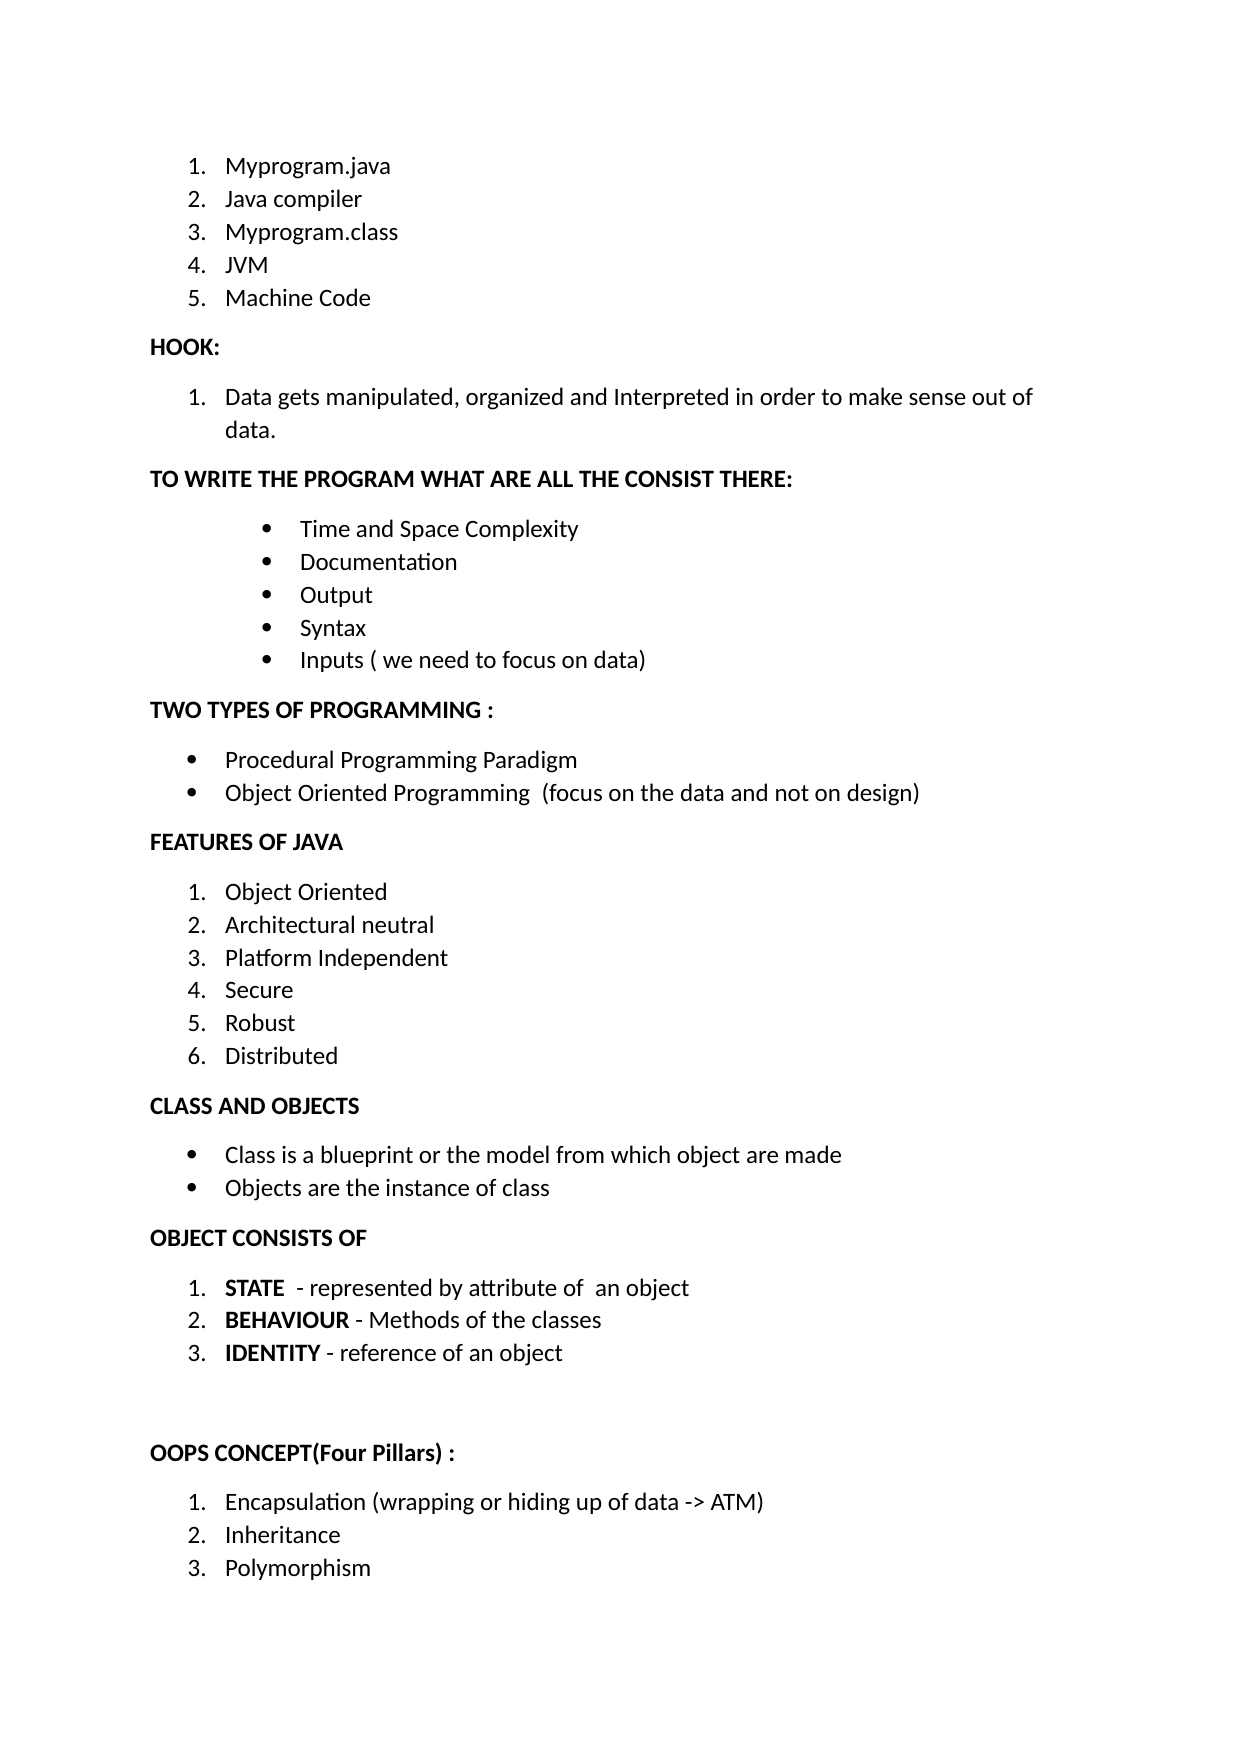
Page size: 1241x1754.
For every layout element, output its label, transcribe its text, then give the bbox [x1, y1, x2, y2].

list Inheritance [187, 1519, 1090, 1550]
list Class is a blueprint or the model from which object are made [187, 1139, 1090, 1170]
list Architectural neutral [187, 909, 1090, 939]
list Platform Independent [187, 942, 1090, 972]
text OBJECT CONSISTS OF [150, 1222, 1090, 1253]
list Output [262, 579, 1090, 609]
list Data gets manipulated, organized and Interpreted in order to make sense out of data. [187, 381, 1090, 444]
text FEATURES OF JAVA [150, 826, 1090, 857]
text TWO TYPES OF PROGRAMMING : [150, 694, 1090, 725]
text HOOK: [150, 331, 1090, 362]
list Object Oriented Programming (focus on the data and not on design) [187, 777, 1090, 807]
list Inputs ( we need to focus on data) [262, 644, 1090, 675]
list Secure [187, 974, 1090, 1005]
list Myprogram.class [187, 216, 1090, 246]
text OOPS CONCEPT(Four Pillars) : [150, 1437, 1090, 1467]
list STATE - represented by attribute of an object [187, 1272, 1090, 1302]
list Java compiler [187, 183, 1090, 213]
list Distributed [187, 1040, 1090, 1071]
text CLASS AND OBJECTS [150, 1090, 1090, 1121]
list JVM [187, 249, 1090, 279]
list Procedural Programming Paradigm [187, 744, 1090, 774]
text TO WRITE THE PROGRAM WHAT ARE ALL THE CONSIST THERE: [150, 463, 1090, 494]
list Object Oriented [187, 876, 1090, 906]
list Robust [187, 1007, 1090, 1038]
list Objects are the instance of class [187, 1172, 1090, 1203]
list Syntax [262, 612, 1090, 642]
list IDENTITY - reference of an object [187, 1337, 1090, 1368]
list Polymorphism [187, 1552, 1090, 1583]
list Encapsulation (wrapping or hiding up of data -> ATM) [187, 1486, 1090, 1517]
list Myprogram.java [187, 150, 1090, 181]
list Machine Code [187, 282, 1090, 312]
list Documentation [262, 546, 1090, 576]
list BEHAVIOUR - Methods of the classes [187, 1304, 1090, 1335]
list Time and Space Complexity [262, 513, 1090, 543]
